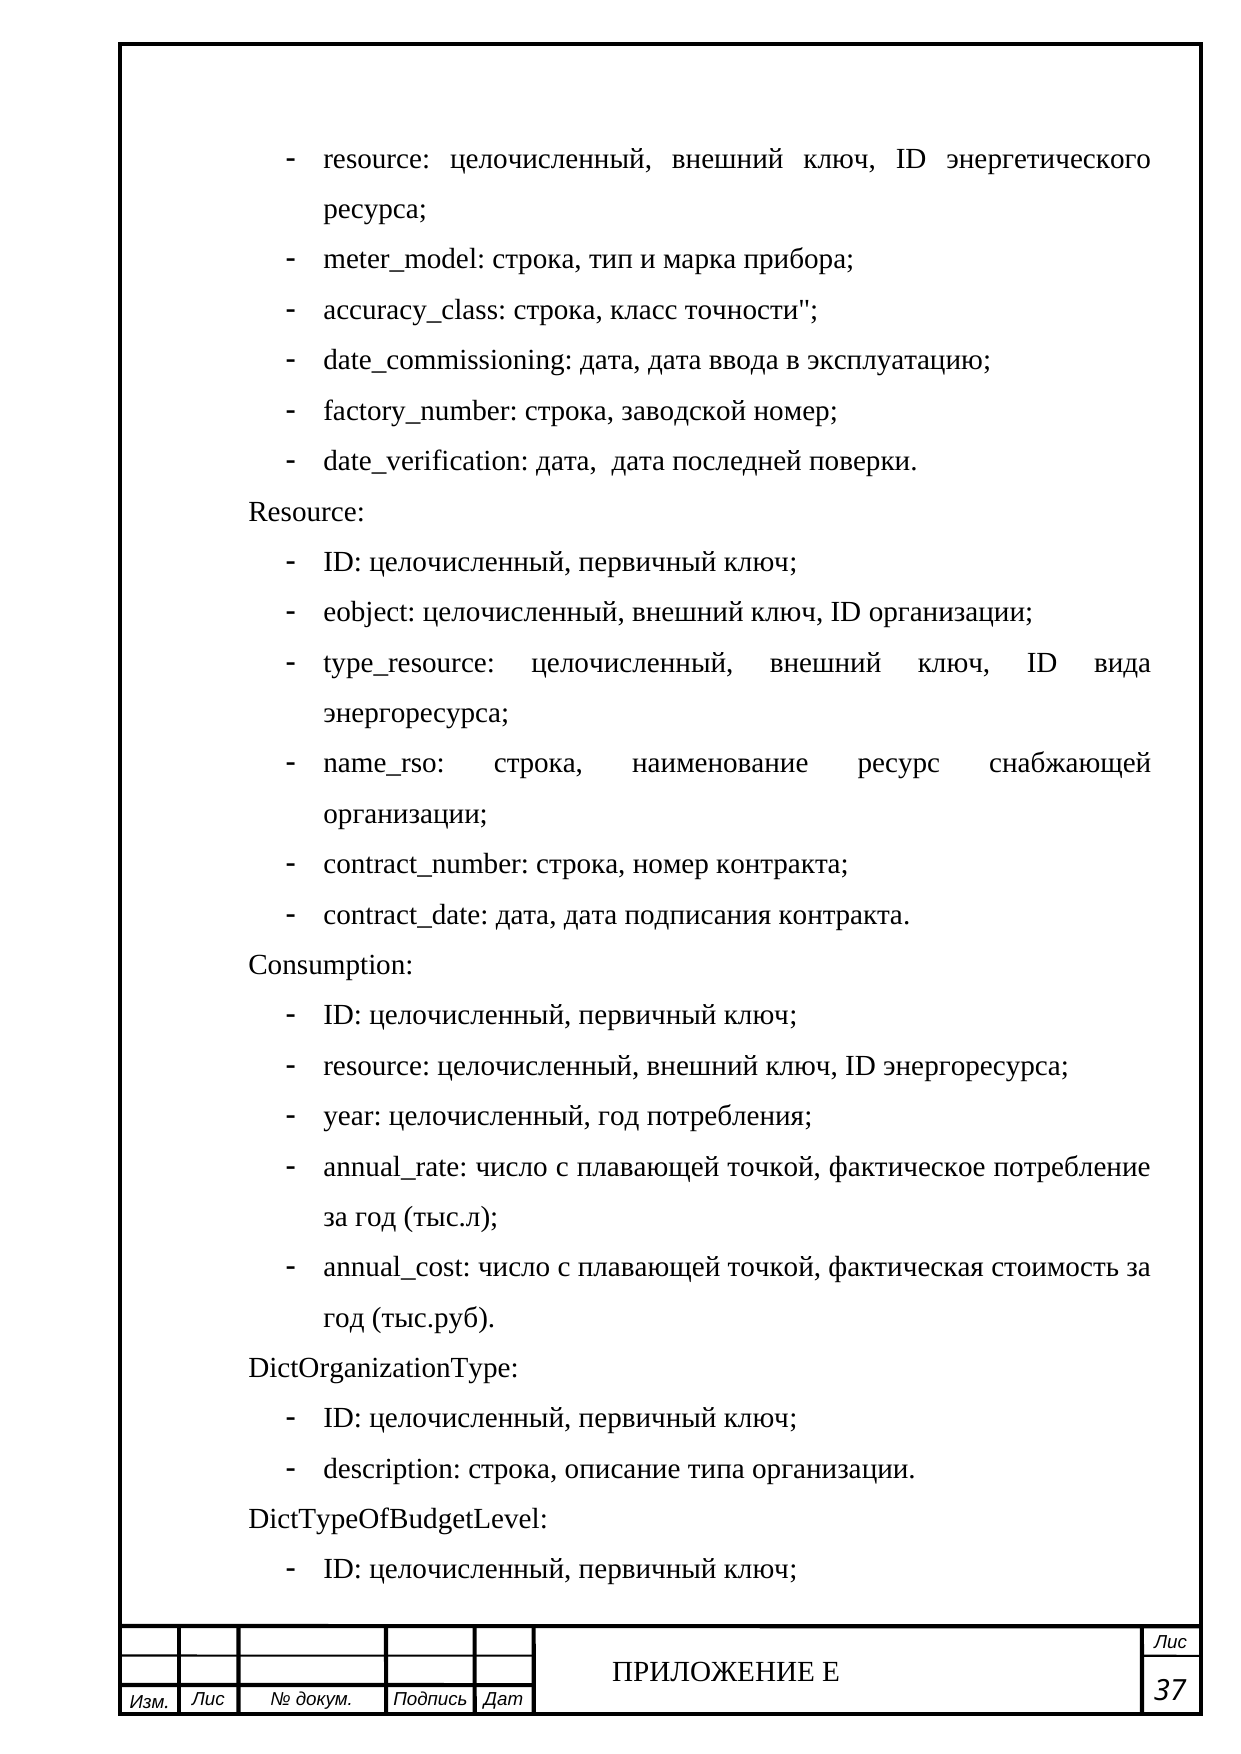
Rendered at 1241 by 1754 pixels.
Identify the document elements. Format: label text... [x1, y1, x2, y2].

list annual_rate: число с плавающей точкой, фактическое потребление за год (тыс.л); [286, 1149, 1152, 1233]
list resource: целочисленный, внешний ключ, ID энергетического ресурса; [286, 141, 1152, 225]
list eobject: целочисленный, внешний ключ, ID организации; [286, 594, 1152, 628]
list annual_cost: число с плавающей точкой, фактическая стоимость за год (тыс.руб). [286, 1249, 1152, 1333]
list meter_model: строка, тип и марка прибора; [286, 242, 1152, 275]
list type_resource: целочисленный, внешний ключ, ID вида энергоресурса; [286, 645, 1152, 729]
list factory_number: строка, заводской номер; [286, 393, 1152, 427]
list year: целочисленный, год потребления; [286, 1098, 1152, 1132]
list contract_number: строка, номер контракта; [286, 846, 1152, 880]
text DictOrganizationType: [177, 1350, 1152, 1384]
list name_rso: строка, наименование ресурс снабжающей организации; [286, 746, 1152, 829]
list accuracy_class: строка, класс точности"; [286, 292, 1152, 326]
list ID: целочисленный, первичный ключ; [286, 1401, 1152, 1434]
list ID: целочисленный, первичный ключ; [286, 1552, 1152, 1585]
list resource: целочисленный, внешний ключ, ID энергоресурса; [286, 1048, 1152, 1082]
text DictTypeOfBudgetLevel: [177, 1501, 1152, 1535]
list ID: целочисленный, первичный ключ; [286, 997, 1152, 1031]
list ID: целочисленный, первичный ключ; [286, 544, 1152, 578]
list date_verification: дата, дата последней поверки. [286, 443, 1152, 477]
list date_commissioning: дата, дата ввода в эксплуатацию; [286, 342, 1152, 376]
list description: строка, описание типа организации. [286, 1451, 1152, 1484]
text Resource: [177, 494, 1152, 527]
list contract_date: дата, дата подписания контракта. [286, 897, 1152, 930]
text Consumption: [177, 947, 1152, 981]
